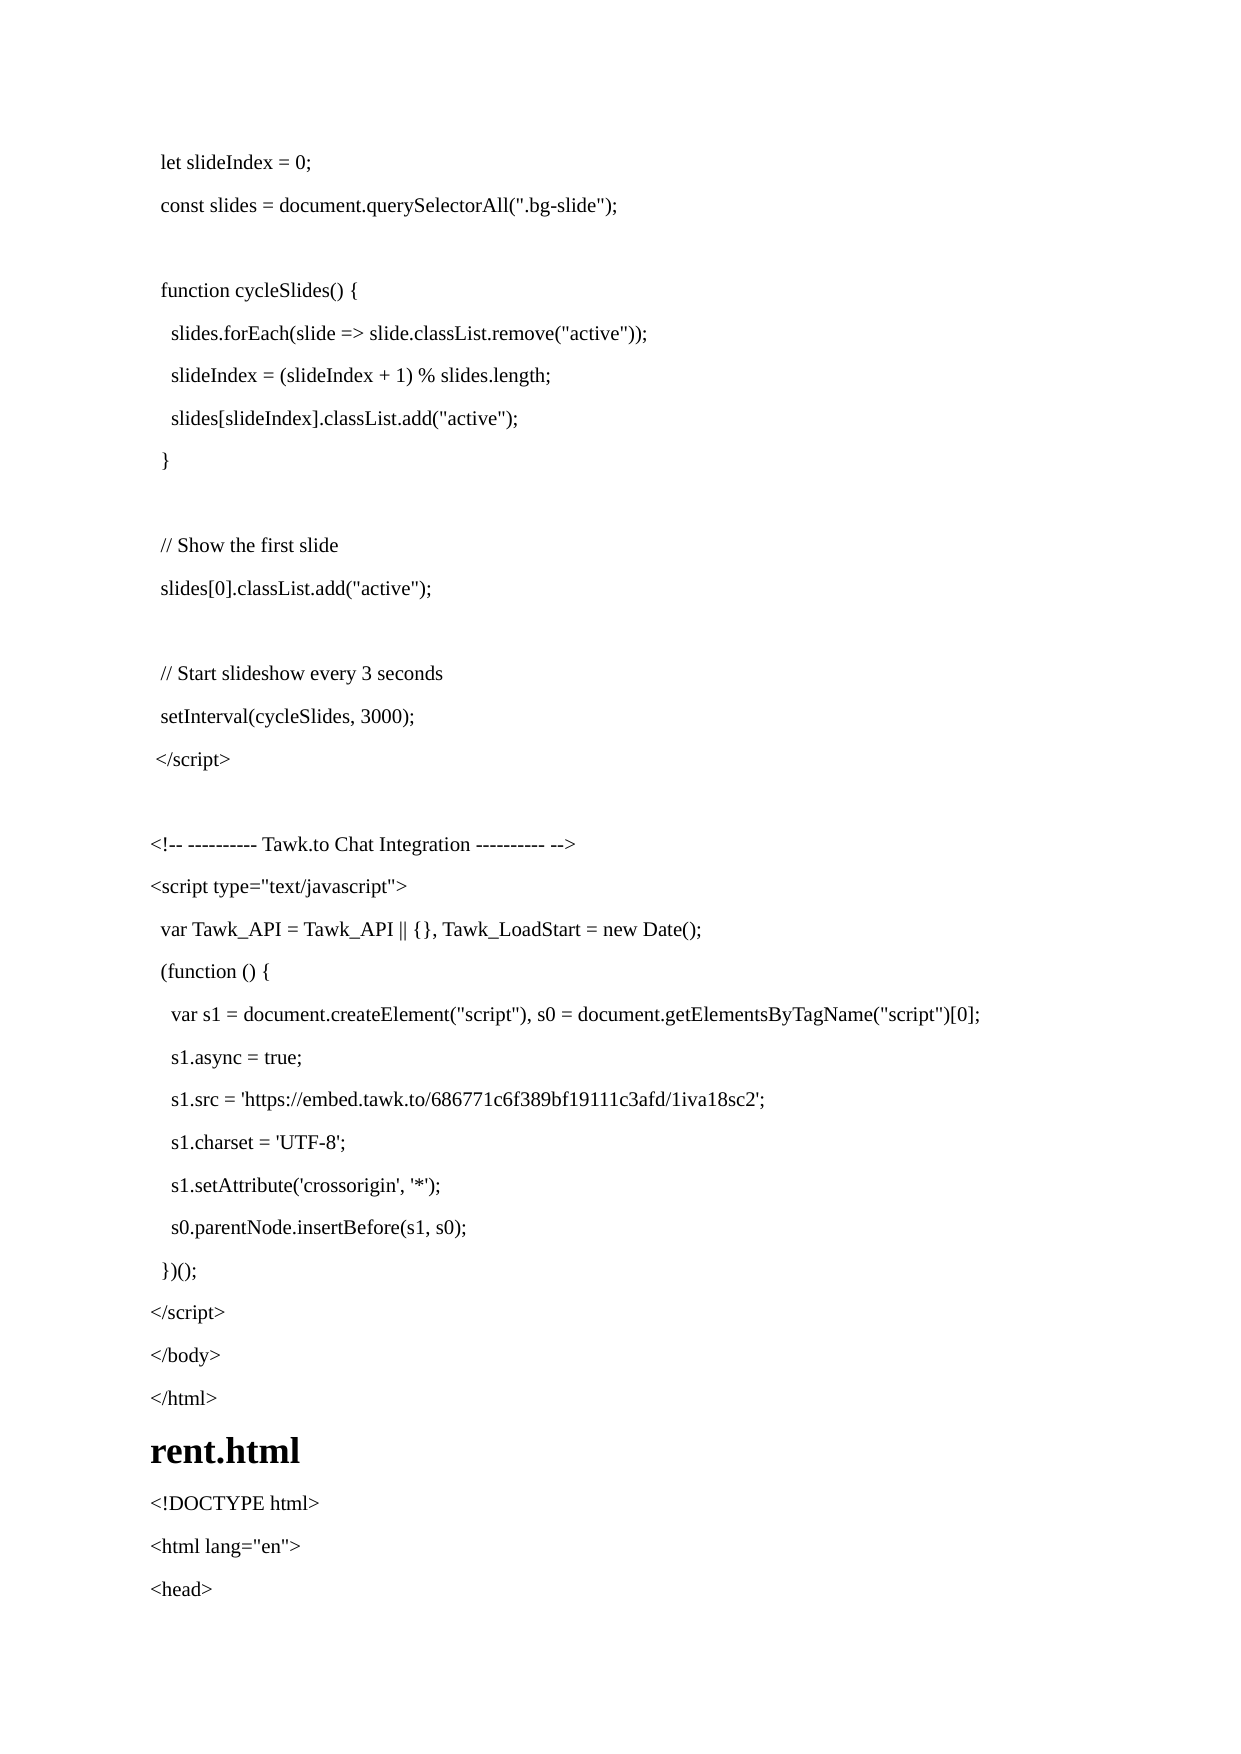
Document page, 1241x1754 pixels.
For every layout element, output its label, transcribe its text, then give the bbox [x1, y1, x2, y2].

text var s1 = document.createElement("script"), s0 = document.getElementsByTagName("script")[0]; [150, 1002, 1090, 1026]
text function cycleSlides() { [150, 278, 1090, 302]
text slides[slideIndex].classList.add("active"); [150, 406, 1090, 430]
text </script> [150, 1300, 1090, 1324]
text slides.forEach(slide => slide.classList.remove("active")); [150, 320, 1090, 344]
text let slideIndex = 0; [150, 150, 1090, 174]
text (function () { [150, 959, 1090, 983]
text </body> [150, 1343, 1090, 1367]
text // Show the first slide [150, 533, 1090, 557]
text </html> [150, 1386, 1090, 1409]
text s1.setAttribute('crossorigin', '*'); [150, 1172, 1090, 1197]
text slides[0].classList.add("active"); [150, 576, 1090, 600]
text <head> [150, 1577, 1090, 1601]
text <script type="text/javascript"> [150, 874, 1090, 898]
text })(); [150, 1258, 1090, 1282]
text const slides = document.querySelectorAll(".bg-slide"); [150, 193, 1090, 217]
text <!-- ---------- Tawk.to Chat Integration ---------- --> [150, 832, 1090, 856]
text setInterval(cycleSlides, 3000); [150, 704, 1090, 728]
text </script> [150, 746, 1090, 771]
text <!DOCTYPE html> [150, 1491, 1090, 1515]
text s1.src = 'https://embed.tawk.to/686771c6f389bf19111c3afd/1iva18sc2'; [150, 1087, 1090, 1111]
text } [150, 448, 1090, 472]
text slideIndex = (slideIndex + 1) % slides.length; [150, 363, 1090, 387]
text <html lang="en"> [150, 1534, 1090, 1558]
text s1.async = true; [150, 1045, 1090, 1069]
text rent.html [150, 1428, 1090, 1471]
text s0.parentNode.insertBefore(s1, s0); [150, 1215, 1090, 1239]
text var Tawk_API = Tawk_API || {}, Tawk_LoadStart = new Date(); [150, 917, 1090, 941]
text // Start slideshow every 3 seconds [150, 661, 1090, 685]
text s1.charset = 'UTF-8'; [150, 1130, 1090, 1154]
